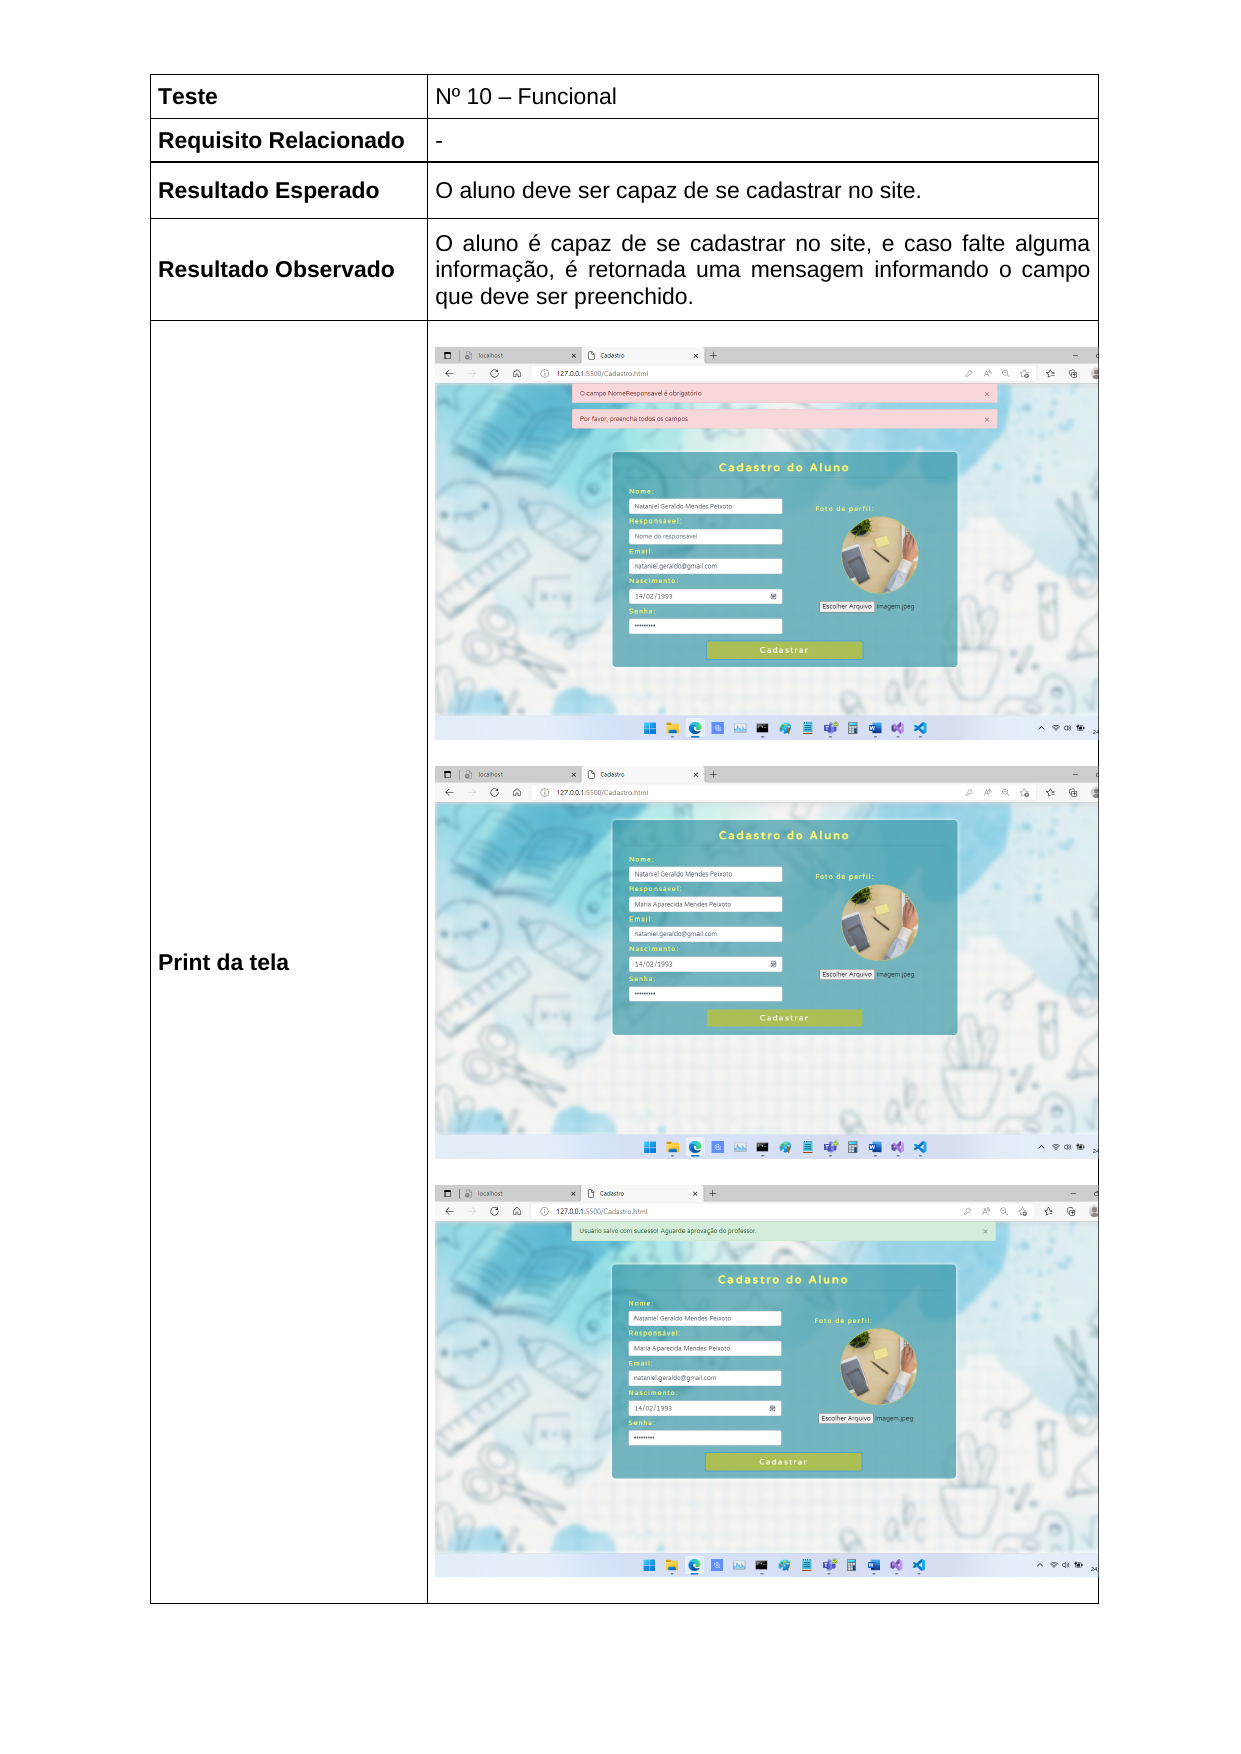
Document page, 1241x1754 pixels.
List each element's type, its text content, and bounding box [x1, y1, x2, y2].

table_header Nº 10 – Funcional [428, 75, 1098, 118]
table_cell Resultado Observado [151, 219, 427, 320]
table_cell Print da tela [151, 321, 427, 1603]
table_cell Requisito Relacionado [151, 119, 427, 161]
picture [435, 347, 1099, 740]
table_cell O aluno é capaz de se cadastrar no site, e caso falte alguma informação, é retornada uma mensagem informando o campo que deve ser preenchido. [428, 219, 1098, 320]
table_cell - [428, 119, 1098, 161]
table_cell O aluno deve ser capaz de se cadastrar no site. [428, 163, 1098, 218]
table_header Teste [151, 75, 427, 118]
picture [435, 766, 1099, 1159]
table_cell [428, 321, 1098, 1603]
table_cell Resultado Esperado [151, 163, 427, 218]
picture [435, 1185, 1099, 1577]
